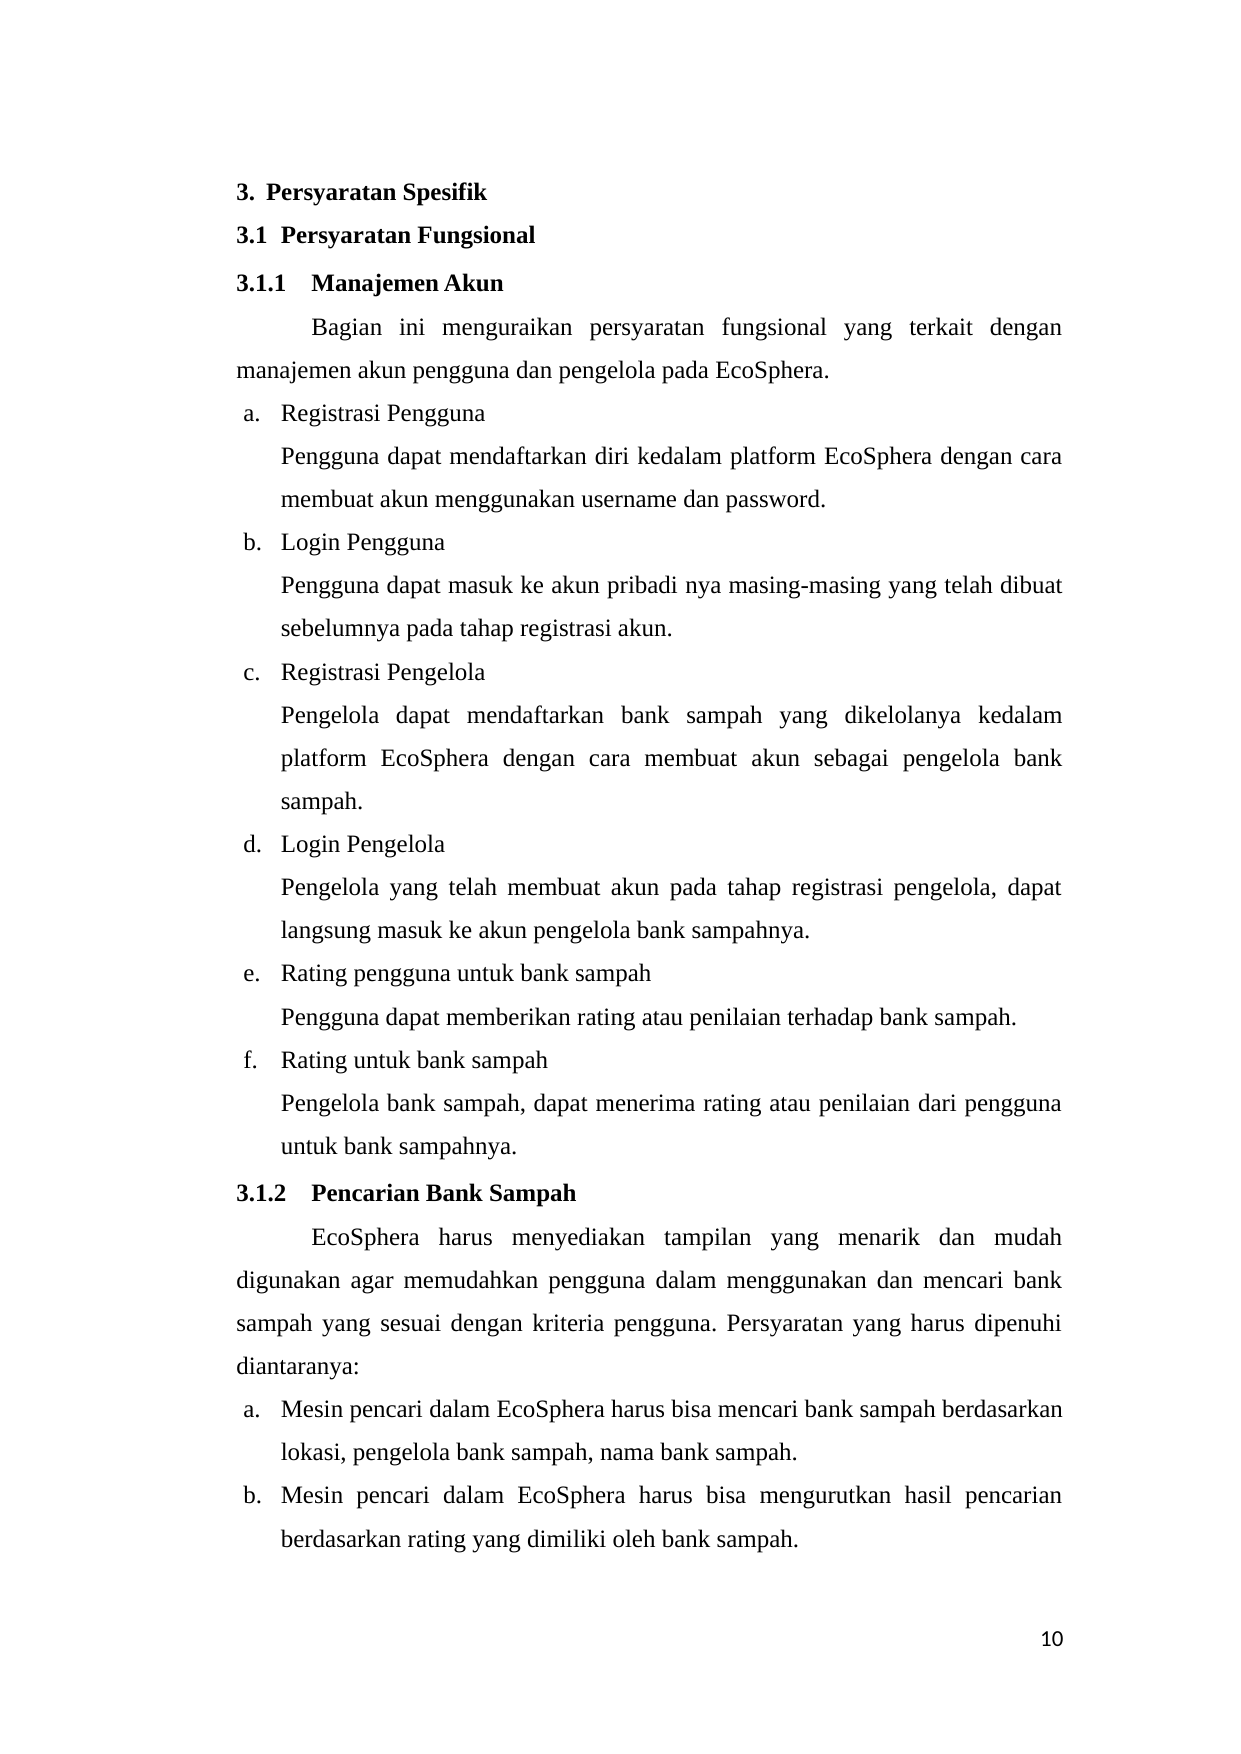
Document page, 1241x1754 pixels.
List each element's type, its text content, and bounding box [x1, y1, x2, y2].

subtitle Manajemen Akun [236, 268, 1063, 297]
subtitle Pencarian Bank Sampah [236, 1178, 1063, 1207]
list Bagian ini menguraikan persyaratan fungsional yang terkait dengan manajemen akun pengguna dan pengelola pada EcoSphera. [236, 312, 1063, 383]
list Pengelola bank sampah, dapat menerima rating atau penilaian dari pengguna untuk bank sampahnya. [281, 1088, 1063, 1160]
list Mesin pencari dalam EcoSphera harus bisa mengurutkan hasil pencarian berdasarkan rating yang dimiliki oleh bank sampah. [243, 1481, 1063, 1552]
list Pengelola dapat mendaftarkan bank sampah yang dikelolanya kedalam platform EcoSphera dengan cara membuat akun sebagai pengelola bank sampah. [281, 700, 1063, 815]
list EcoSphera harus menyediakan tampilan yang menarik dan mudah digunakan agar memudahkan pengguna dalam menggunakan dan mencari bank sampah yang sesuai dengan kriteria pengguna. Persyaratan yang harus dipenuhi diantaranya: [236, 1222, 1063, 1380]
list Login Pengelola [243, 829, 1063, 858]
list Rating pengguna untuk bank sampah [243, 958, 1063, 987]
list Mesin pencari dalam EcoSphera harus bisa mencari bank sampah berdasarkan lokasi, pengelola bank sampah, nama bank sampah. [243, 1394, 1063, 1466]
subtitle Persyaratan Spesifik [236, 177, 1063, 206]
list Rating untuk bank sampah [243, 1045, 1063, 1073]
list Login Pengguna [243, 527, 1063, 556]
list Pengguna dapat mendaftarkan diri kedalam platform EcoSphera dengan cara membuat akun menggunakan username dan password. [281, 441, 1063, 513]
list Registrasi Pengguna [243, 398, 1063, 427]
list Pengguna dapat masuk ke akun pribadi nya masing-masing yang telah dibuat sebelumnya pada tahap registrasi akun. [281, 570, 1063, 642]
list Pengelola yang telah membuat akun pada tahap registrasi pengelola, dapat langsung masuk ke akun pengelola bank sampahnya. [281, 872, 1063, 944]
list Pengguna dapat memberikan rating atau penilaian terhadap bank sampah. [281, 1002, 1063, 1030]
subtitle Persyaratan Fungsional [236, 220, 1063, 249]
list Registrasi Pengelola [243, 657, 1063, 685]
